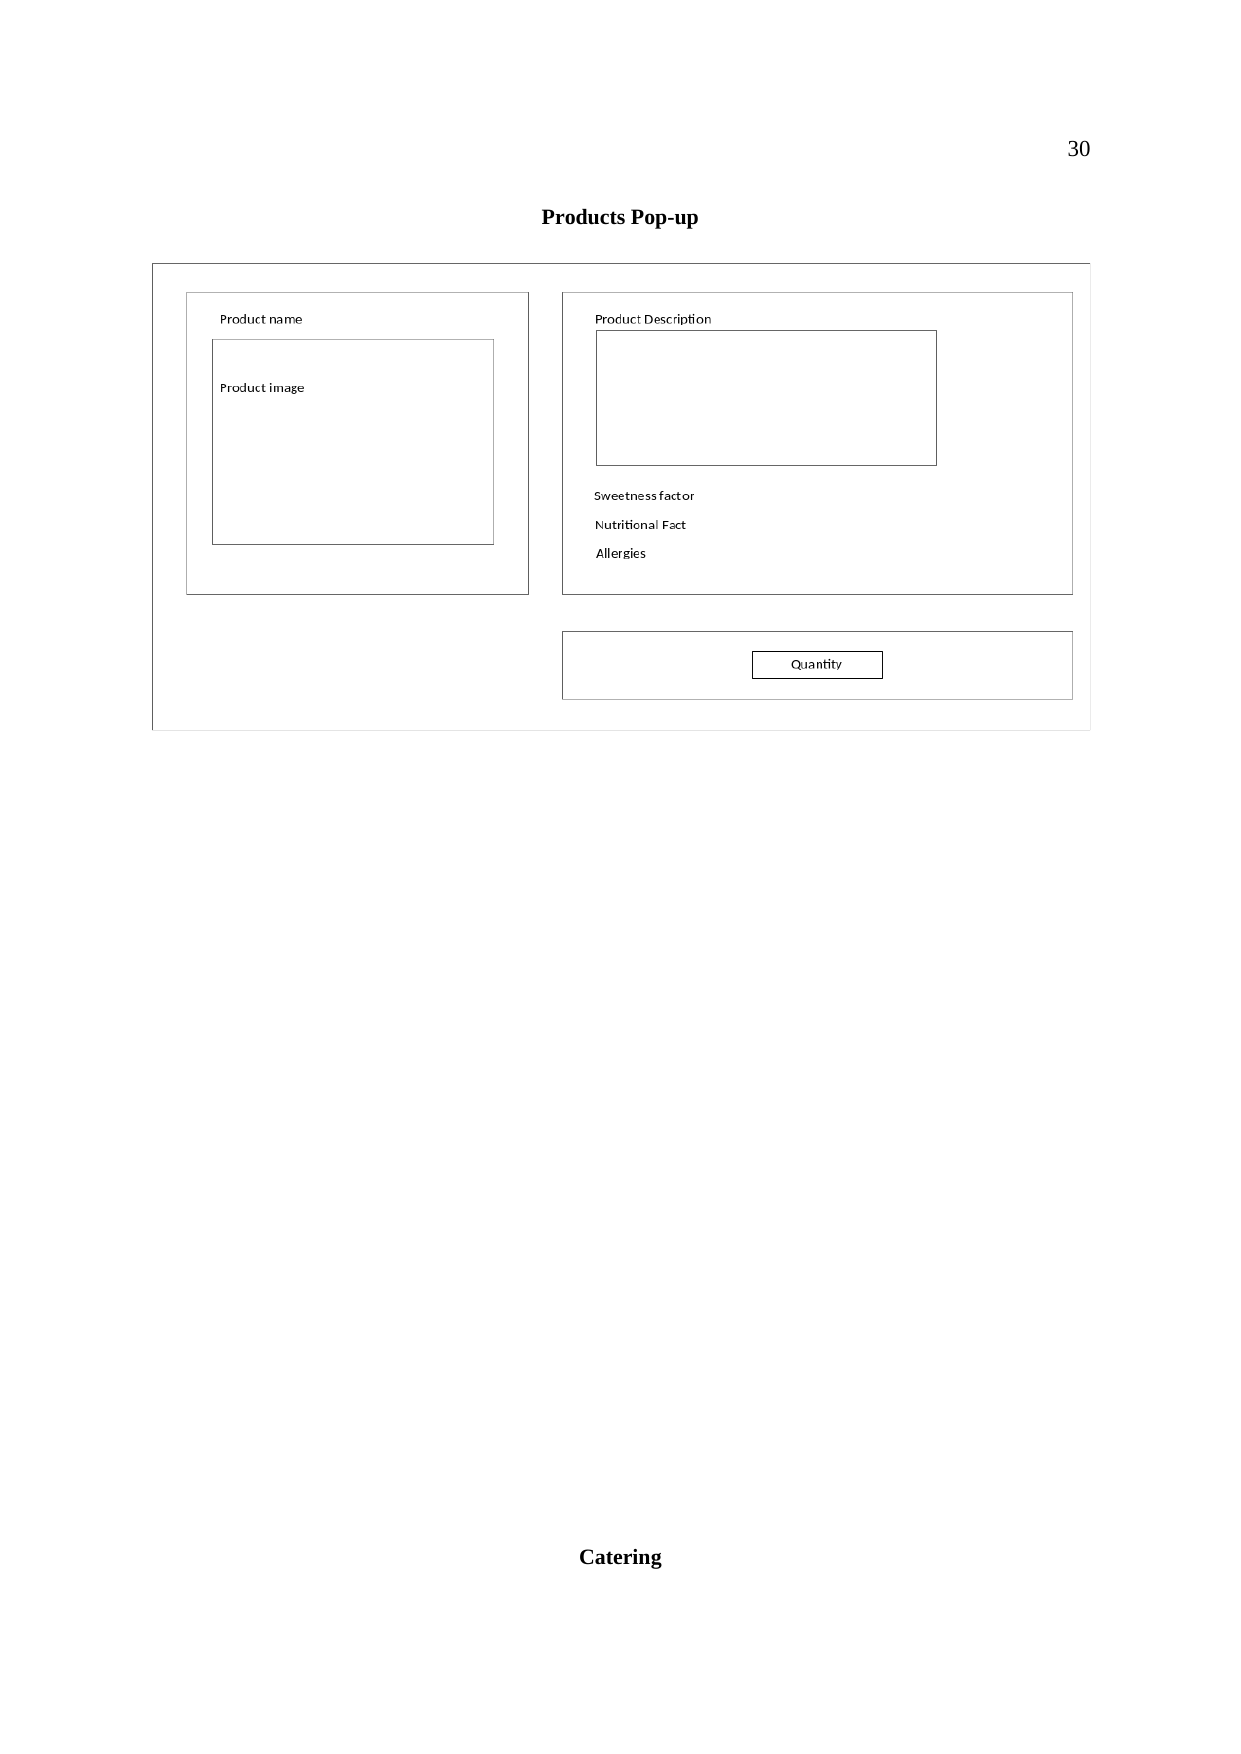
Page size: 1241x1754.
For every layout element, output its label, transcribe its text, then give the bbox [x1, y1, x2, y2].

text Products Pop-up [150, 204, 1090, 229]
text Catering [150, 1544, 1090, 1569]
